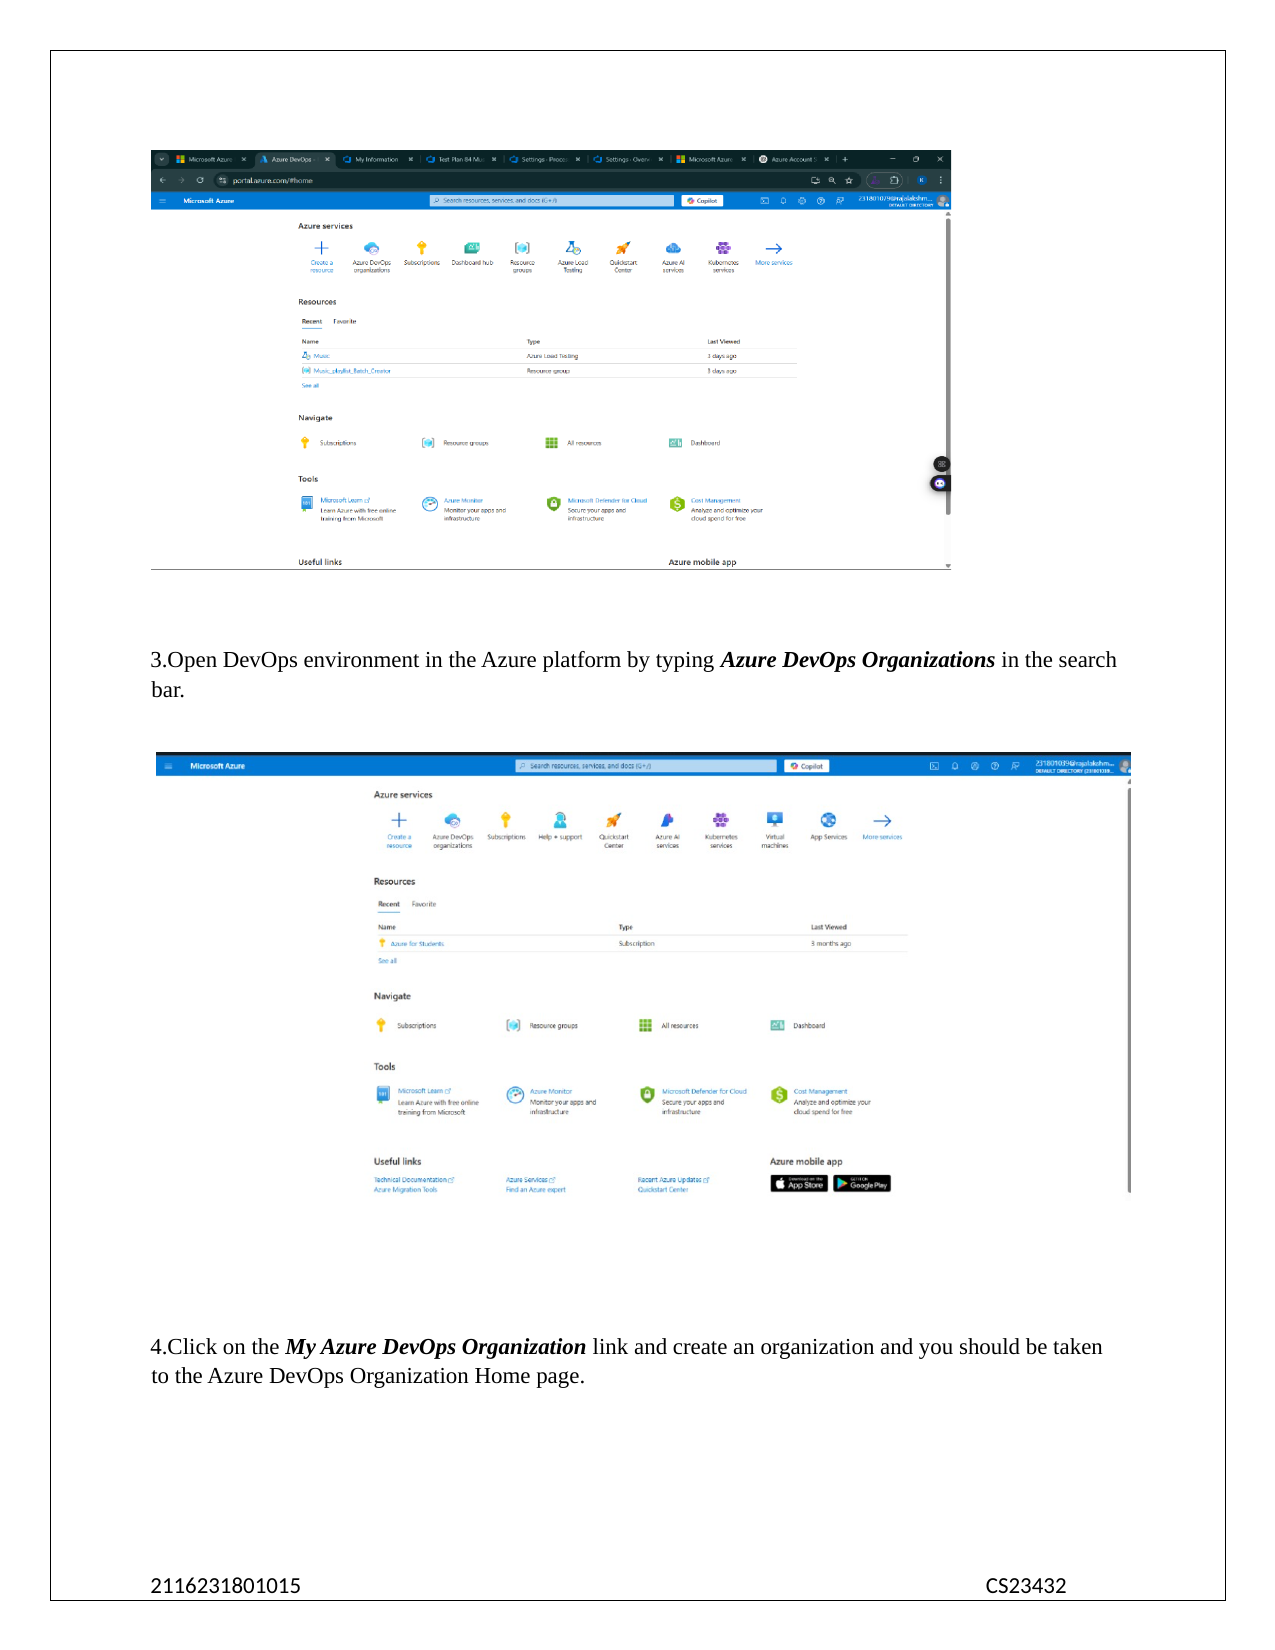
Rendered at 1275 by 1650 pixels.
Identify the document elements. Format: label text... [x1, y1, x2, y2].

picture [156, 752, 1131, 1201]
text 4.Click on the My Azure DevOps Organization link and create an organization and you should be taken to the Azure DevOps Organization Home page. [150, 1333, 1126, 1389]
text 3.Open DevOps environment in the Azure platform by typing Azure DevOps Organizations in the search bar. [150, 646, 1126, 702]
picture [150, 150, 952, 570]
